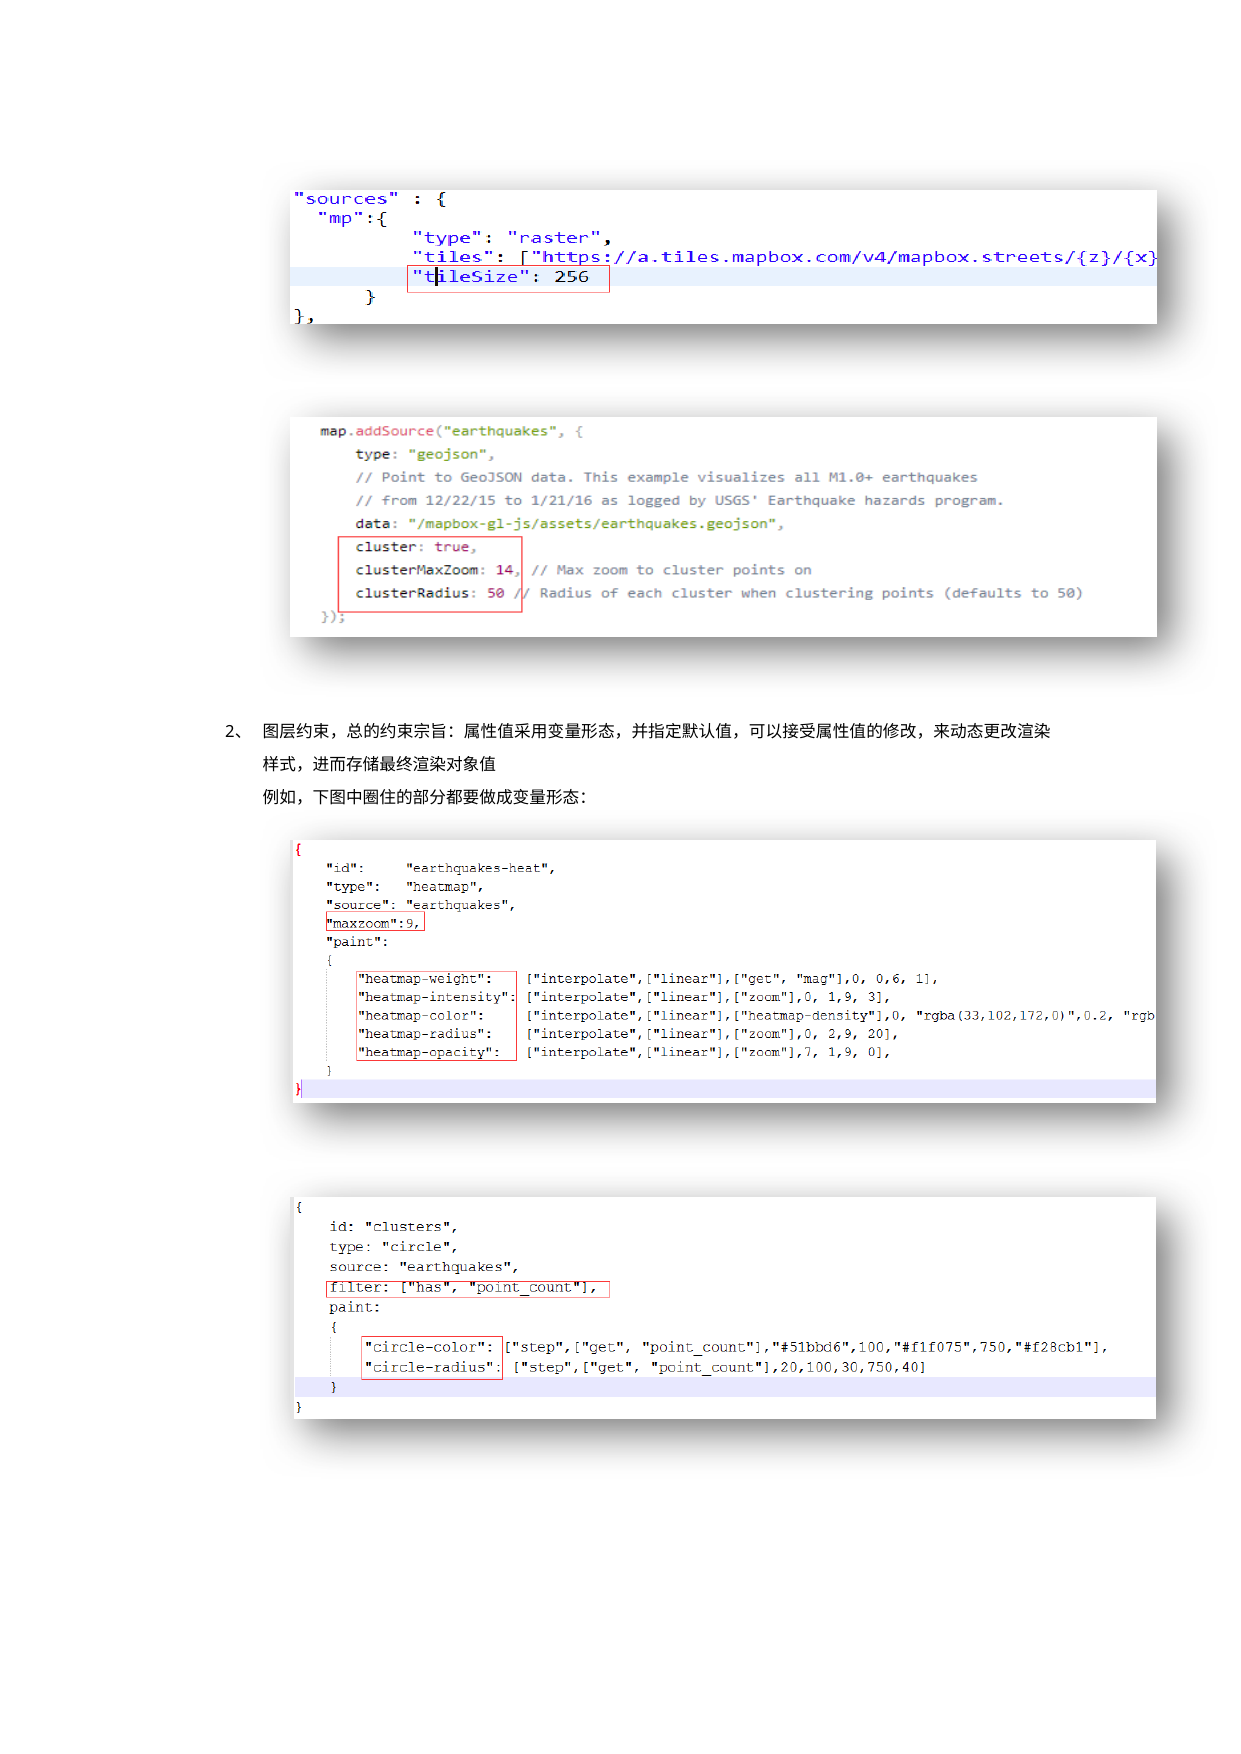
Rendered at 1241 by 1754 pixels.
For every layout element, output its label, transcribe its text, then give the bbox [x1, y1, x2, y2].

picture [290, 417, 1157, 637]
picture [290, 840, 1156, 1103]
list 图层约束，总的约束宗旨：属性值采用变量形态，并指定默认值，可以接受属性值的修改，来动态更改渲染样式，进而存储最终渲染对象值 [225, 714, 1053, 779]
picture [290, 1197, 1156, 1419]
list 例如，下图中圈住的部分都要做成变量形态： [262, 779, 1053, 812]
picture [290, 190, 1157, 324]
